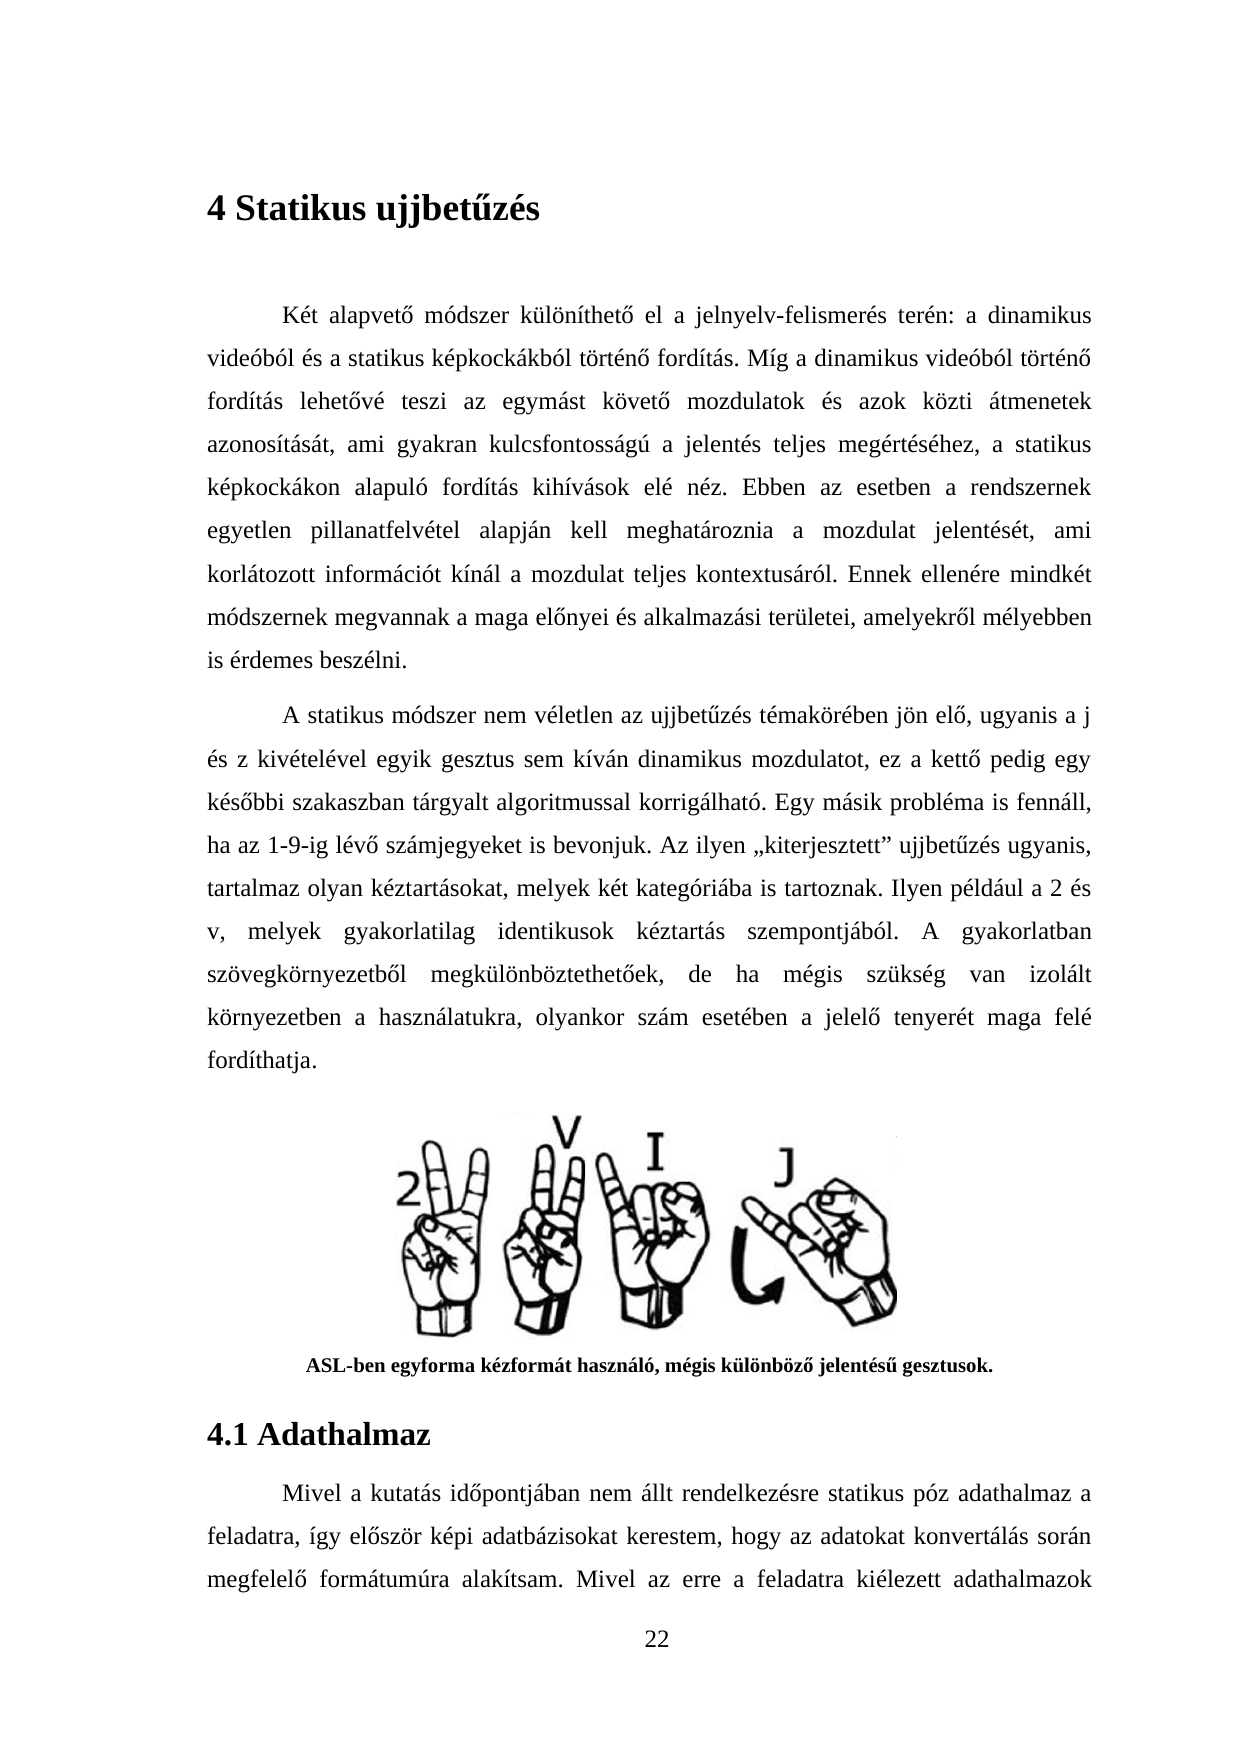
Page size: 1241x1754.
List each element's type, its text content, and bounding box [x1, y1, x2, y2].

picture [395, 1133, 492, 1341]
text Két alapvető módszer különíthető el a jelnyelv-felismerés terén: a dinamikus videóból és a statikus képkockákból történő fordítás. Míg a dinamikus videóból történő fordítás lehetővé teszi az egymást követő mozdulatok és azok közti átmenetek azonosítását, ami gyakran kulcsfontosságú a jelentés teljes megértéséhez, a statikus képkockákon alapuló fordítás kihívások elé néz. Ebben az esetben a rendszernek egyetlen pillanatfelvétel alapján kell meghatároznia a mozdulat jelentését, ami korlátozott információt kínál a mozdulat teljes kontextusáról. Ennek ellenére mindkét módszernek megvannak a maga előnyei és alkalmazási területei, amelyekről mélyebben is érdemes beszélni. [207, 300, 1092, 674]
text ASL-ben egyforma kézformát használó, mégis különböző jelentésű gesztusok. [207, 1353, 1092, 1377]
picture [591, 1129, 718, 1341]
picture [497, 1113, 586, 1341]
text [207, 1478, 1092, 1593]
text A statikus módszer nem véletlen az ujjbetűzés témakörében jön elő, ugyanis a j és z kivételével egyik gesztus sem kíván dinamikus mozdulatot, ez a kettő pedig egy későbbi szakaszban tárgyalt algoritmussal korrigálható. Egy másik probléma is fennáll, ha az 1-9-ig lévő számjegyeket is bevonjuk. Az ilyen „kiterjesztett” ujjbetűzés ugyanis, tartalmaz olyan kéztartásokat, melyek két kategóriába is tartoznak. Ilyen például a 2 és v, melyek gyakorlatilag identikusok kéztartás szempontjából. A gyakorlatban szövegkörnyezetből megkülönböztethetőek, de ha mégis szükség van izolált környezetben a használatukra, olyankor szám esetében a jelelő tenyerét maga felé fordíthatja. [207, 701, 1092, 1074]
subtitle Adathalmaz [207, 1414, 1092, 1452]
subtitle Statikus ujjbetűzés [207, 185, 1092, 228]
picture [724, 1126, 905, 1341]
